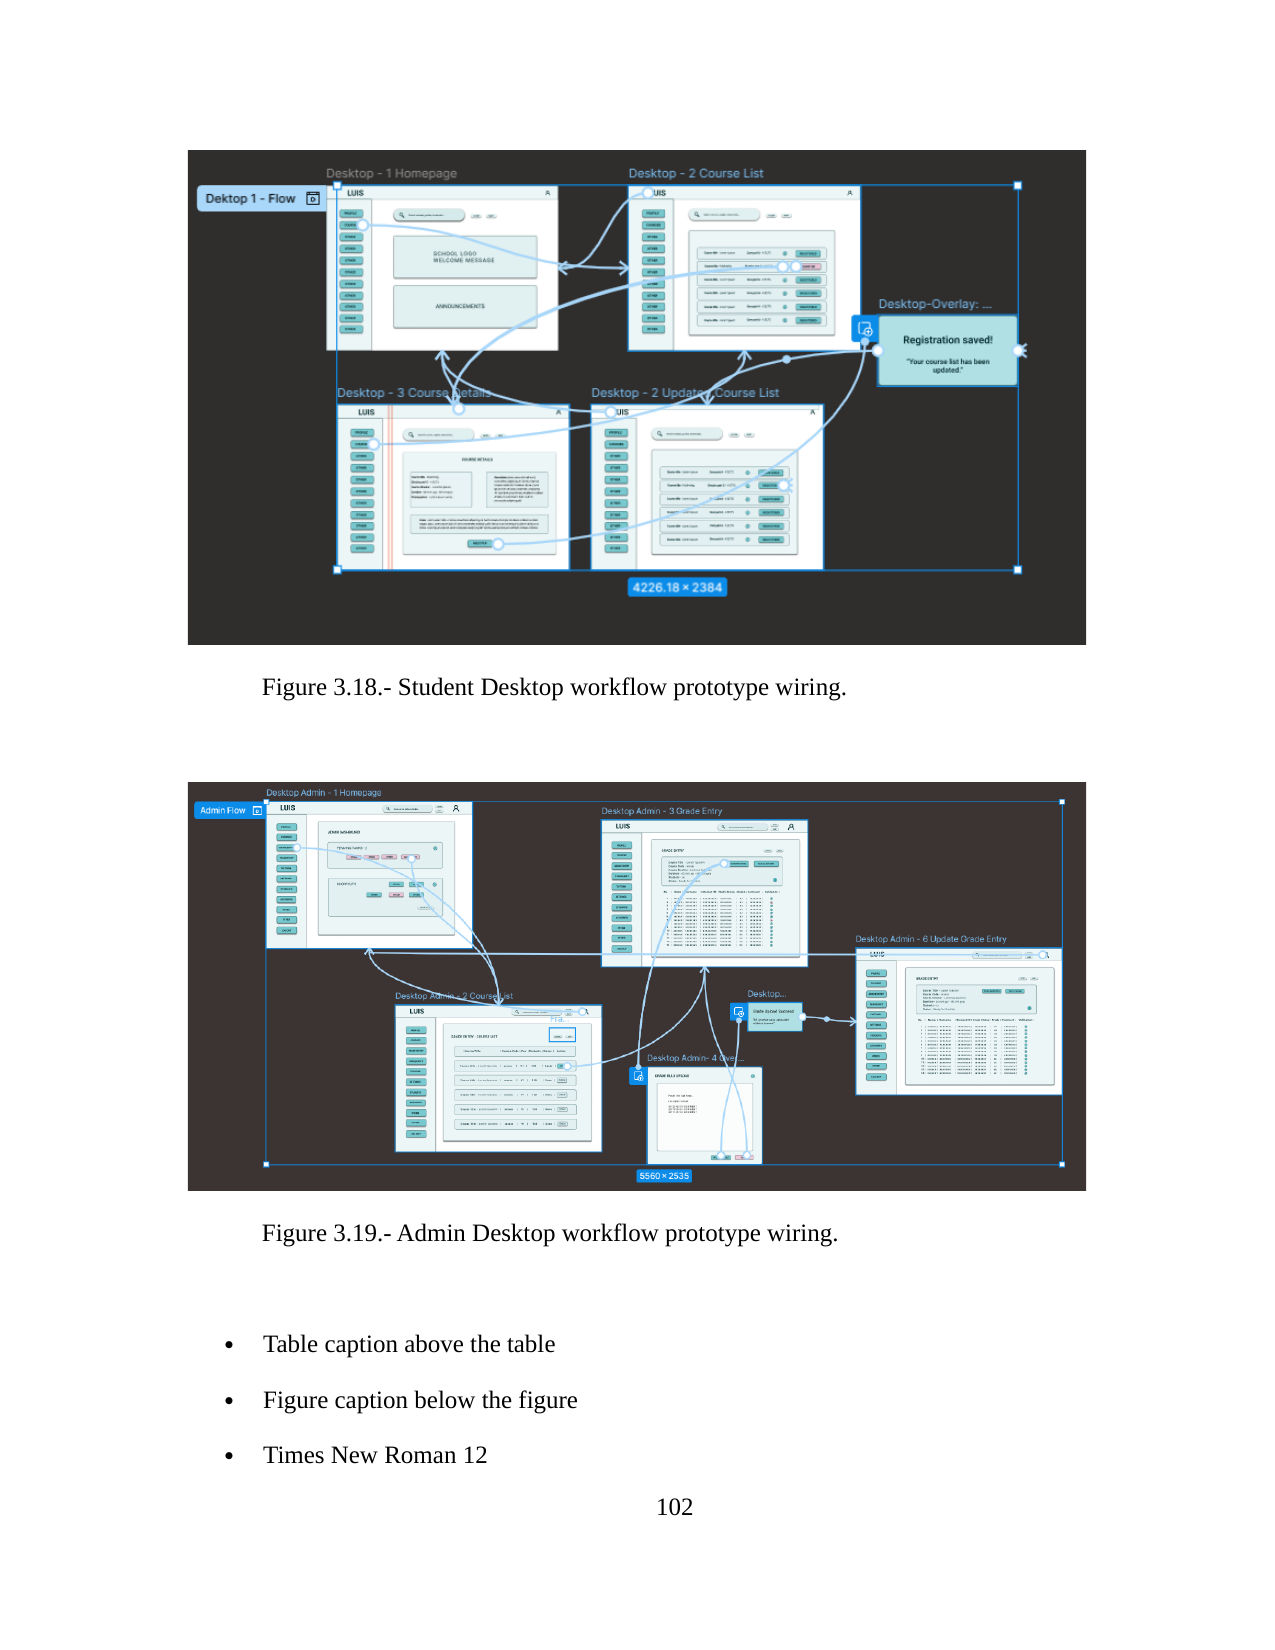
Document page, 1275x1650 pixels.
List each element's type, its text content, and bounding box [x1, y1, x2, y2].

picture [187, 150, 1087, 645]
text Figure 3.19.- Admin Desktop workflow prototype wiring. [188, 1218, 1087, 1247]
list Figure caption below the figure [225, 1385, 1087, 1413]
list Times New Roman 12 [225, 1440, 1087, 1469]
text Figure 3.18.- Student Desktop workflow prototype wiring. [188, 672, 1087, 700]
list Table caption above the table [225, 1329, 1087, 1358]
picture [187, 782, 1087, 1191]
